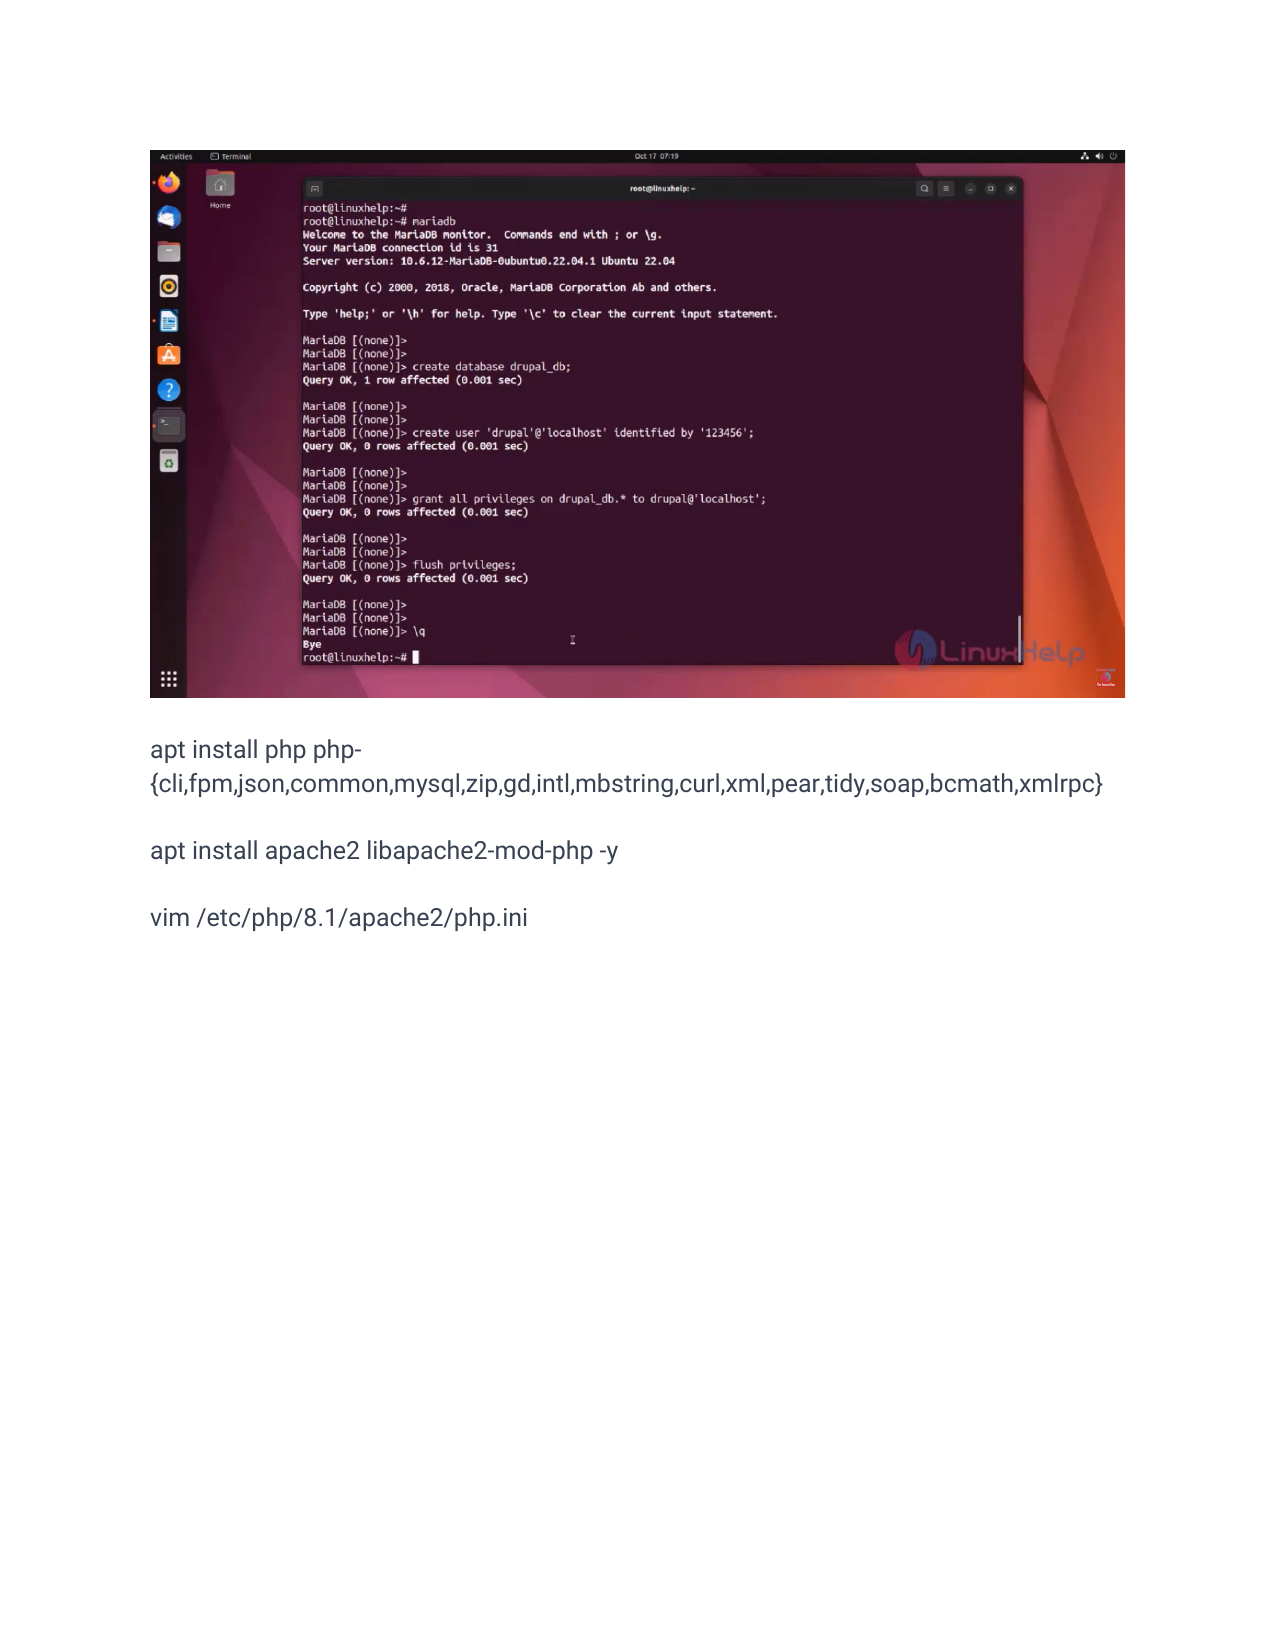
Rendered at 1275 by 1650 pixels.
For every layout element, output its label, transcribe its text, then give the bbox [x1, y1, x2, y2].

text vim /etc/php/8.1/apache2/php.ini [150, 904, 1125, 933]
text apt install apache2 libapache2-mod-php -y [150, 836, 1125, 866]
picture [150, 150, 1125, 698]
text apt install php php-{cli,fpm,json,common,mysql,zip,gd,intl,mbstring,curl,xml,pear,tidy,soap,bcmath,xmlrpc} [150, 735, 1125, 798]
